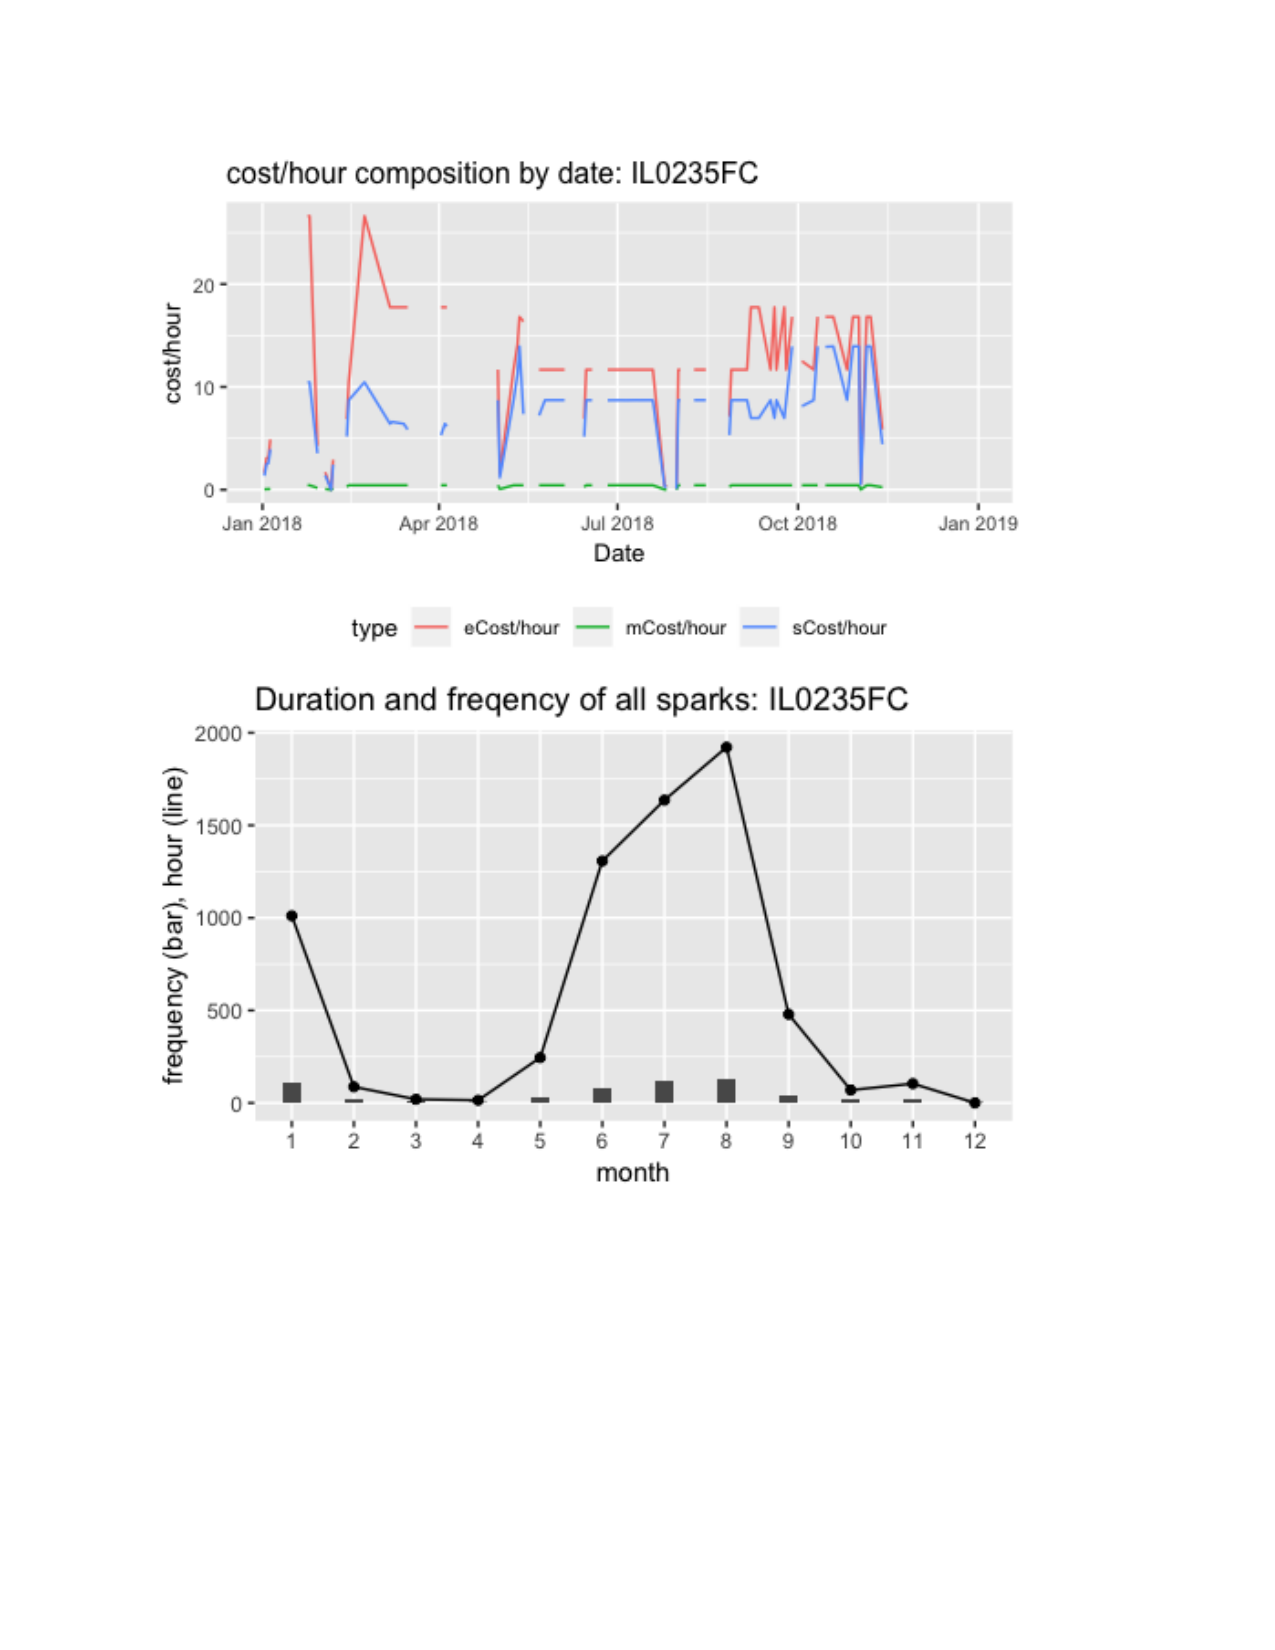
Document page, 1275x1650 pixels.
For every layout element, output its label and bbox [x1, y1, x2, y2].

picture [150, 150, 1025, 1200]
